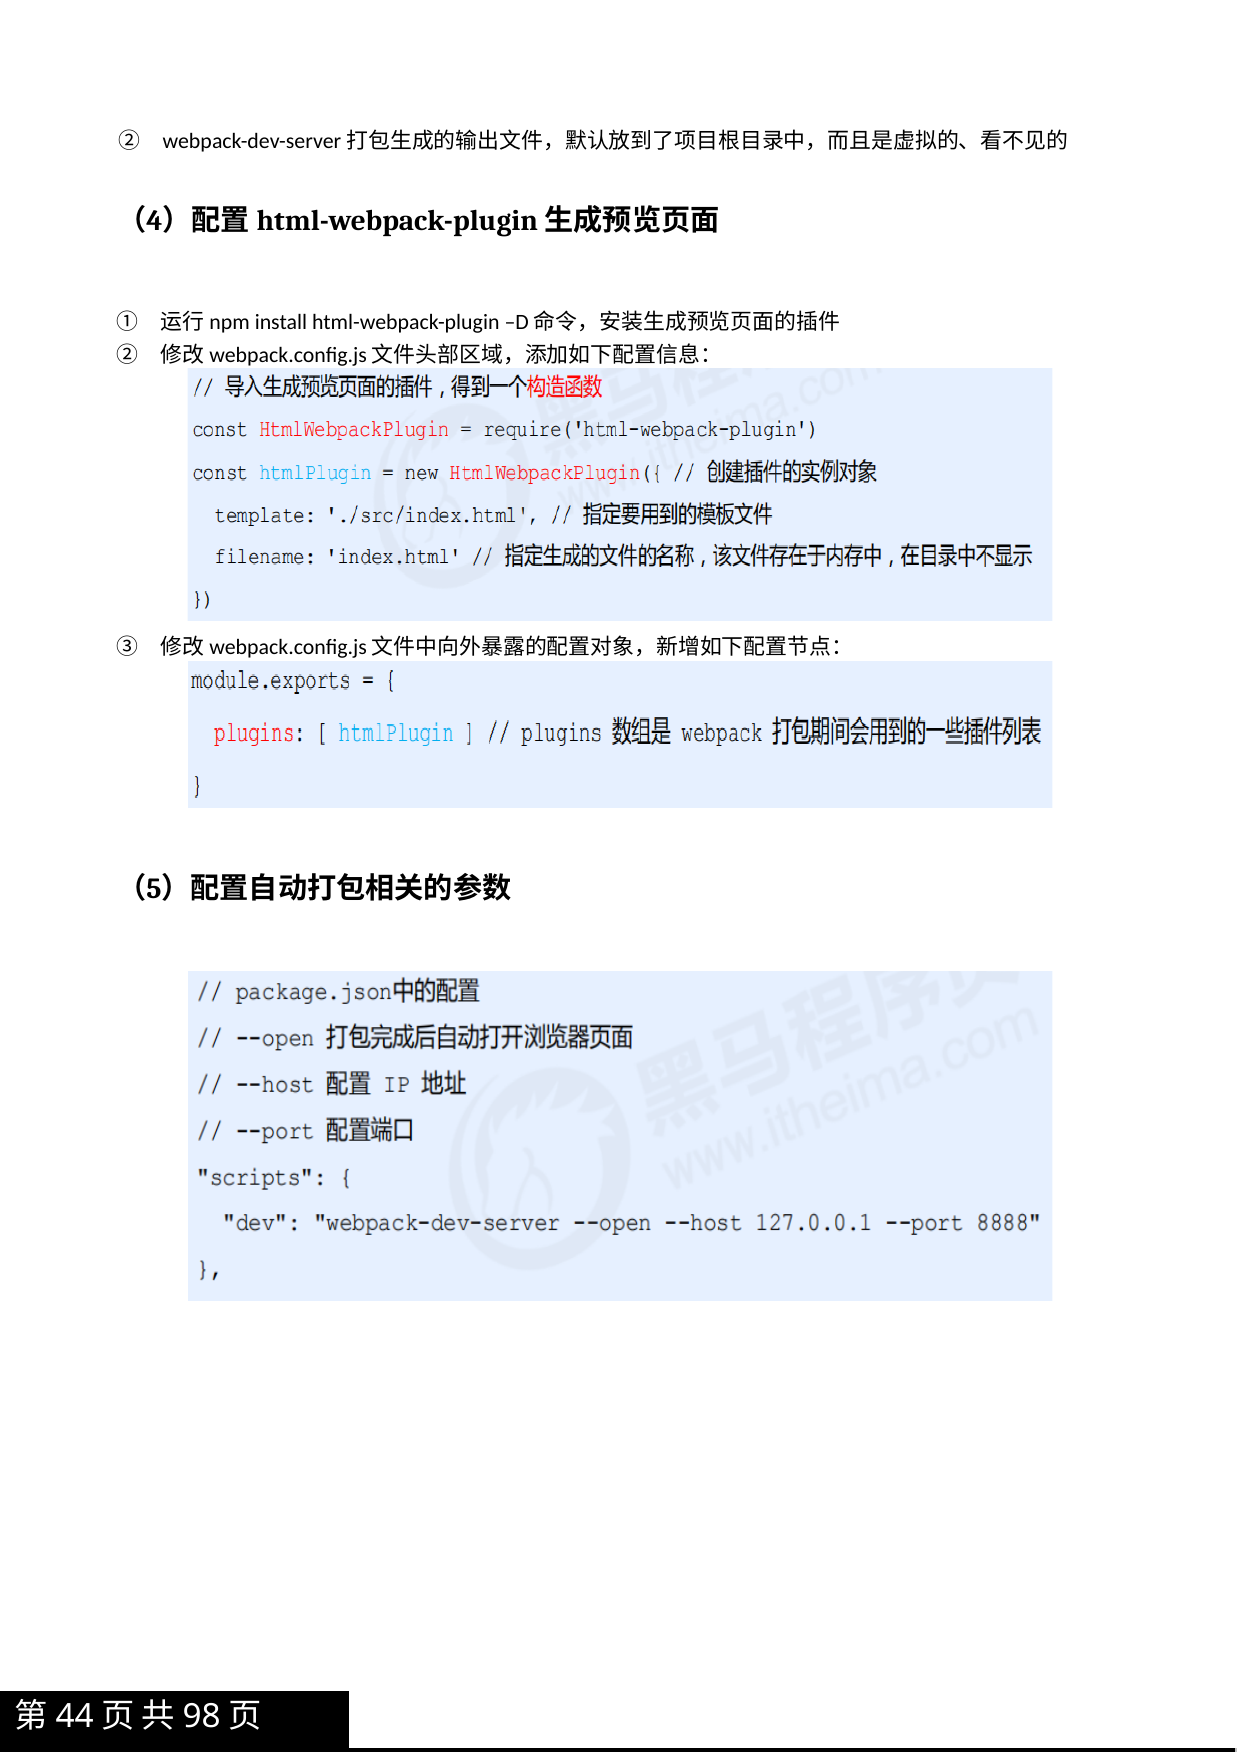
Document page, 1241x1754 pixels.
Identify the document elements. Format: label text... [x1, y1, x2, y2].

picture [187, 368, 1053, 621]
list 修改 webpack.config.js 文件中向外暴露的配置对象，新增如下配置节点： [75, 629, 1165, 661]
list 运行 npm install html-webpack-plugin –D 命令，安装生成预览页面的插件 [75, 304, 1165, 336]
picture [0, 1691, 1241, 1752]
subtitle 配置自动打包相关的参数 [75, 853, 1165, 918]
list 修改 webpack.config.js 文件头部区域，添加如下配置信息： [75, 336, 1165, 369]
picture [188, 971, 1053, 1301]
subtitle 配置 html-webpack-plugin 生成预览页面 [75, 185, 1165, 250]
list webpack-dev-server 打包生成的输出文件，默认放到了项目根目录中，而且是虚拟的、看不见的 [75, 123, 1165, 156]
picture [188, 661, 1053, 808]
